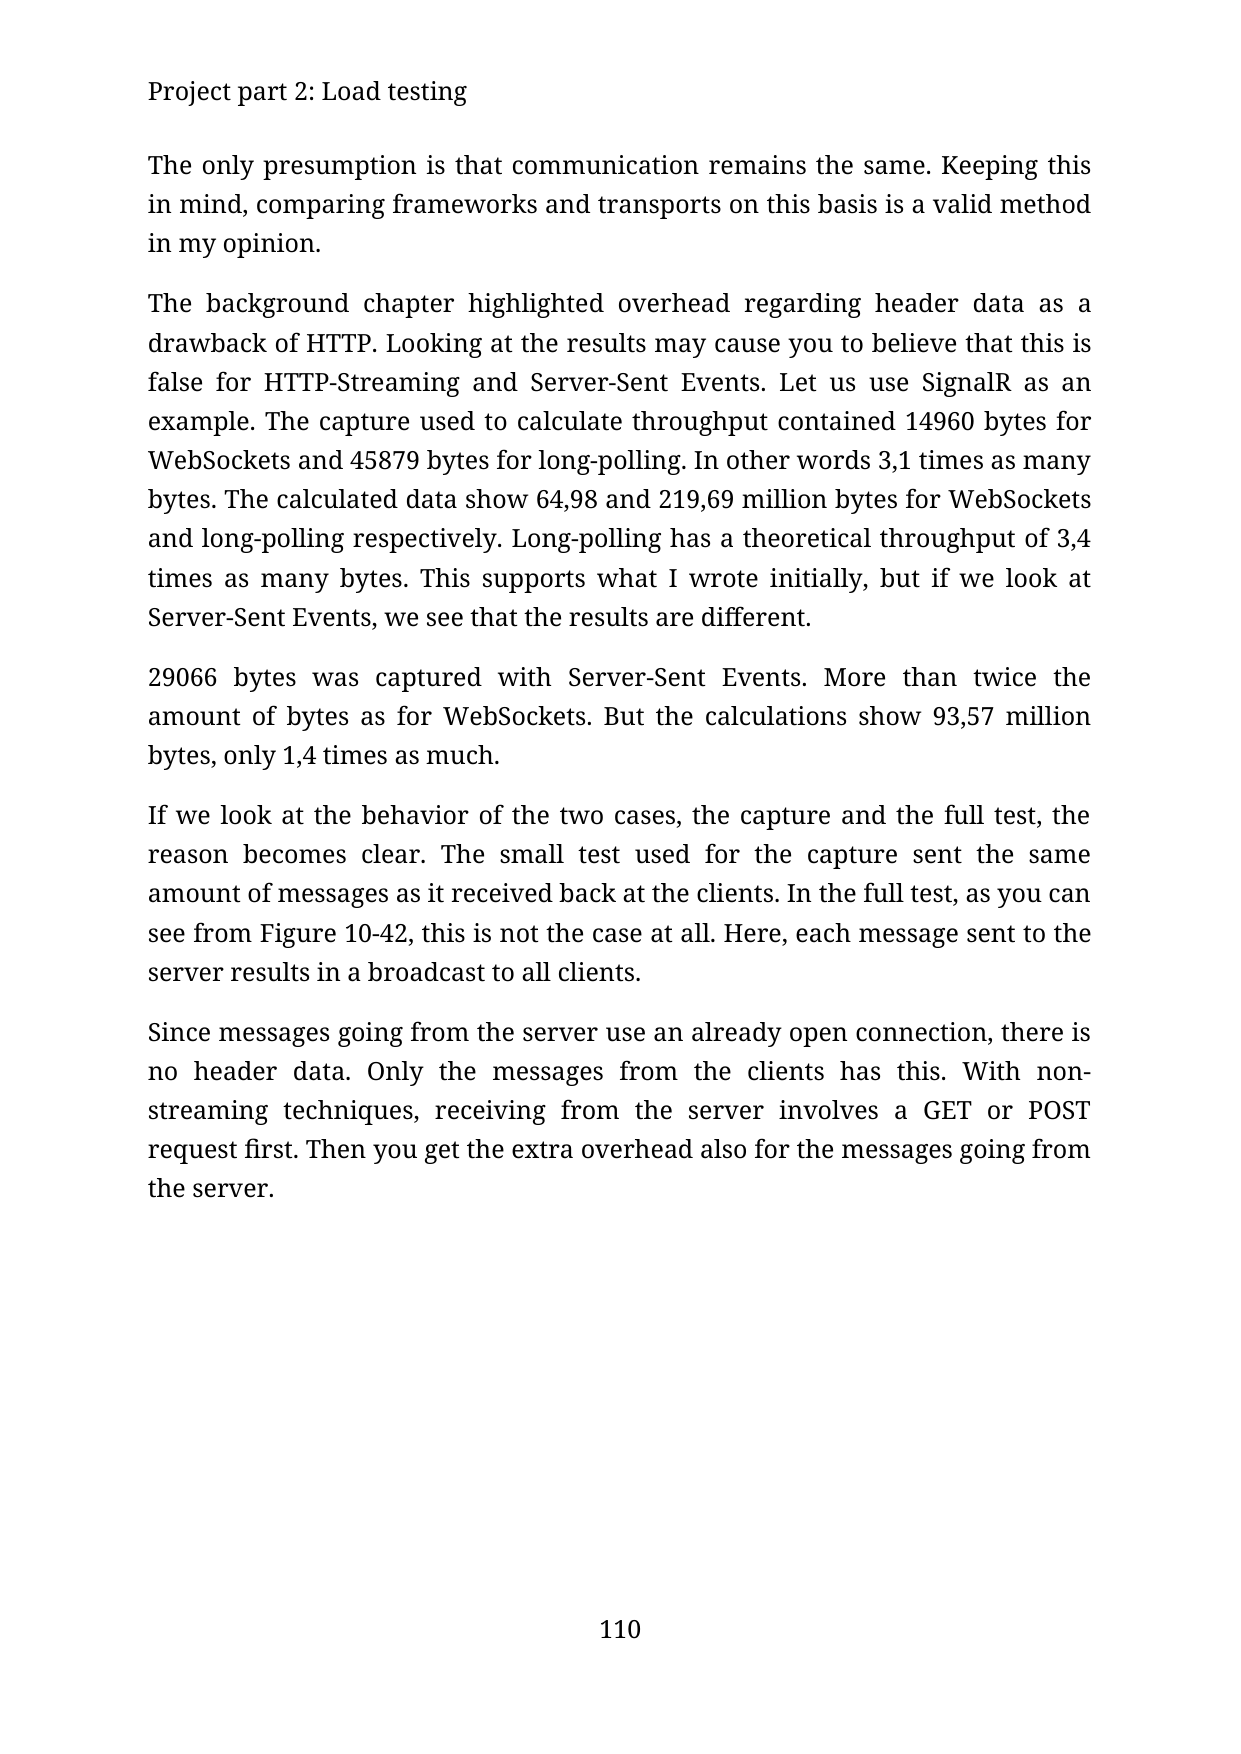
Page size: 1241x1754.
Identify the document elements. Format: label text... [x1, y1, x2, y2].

text The background chapter highlighted overhead regarding header data as a drawback of HTTP. Looking at the results may cause you to believe that this is false for HTTP-Streaming and Server-Sent Events. Let us use SignalR as an example. The capture used to calculate throughput contained 14960 bytes for WebSockets and 45879 bytes for long-polling. In other words 3,1 times as many bytes. The calculated data show 64,98 and 219,69 million bytes for WebSockets and long-polling respectively. Long-polling has a theoretical throughput of 3,4 times as many bytes. This supports what I wrote initially, but if we look at Server-Sent Events, we see that the results are different. [148, 286, 1092, 633]
text Since messages going from the server use an already open connection, there is no header data. Only the messages from the clients has this. With non-streaming techniques, receiving from the server involves a GET or POST request first. Then you get the extra overhead also for the messages going from the server. [148, 1014, 1092, 1205]
text 29066 bytes was captured with Server-Sent Events. More than twice the amount of bytes as for WebSockets. But the calculations show 93,57 million bytes, only 1,4 times as much. [148, 659, 1092, 772]
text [148, 148, 1092, 260]
